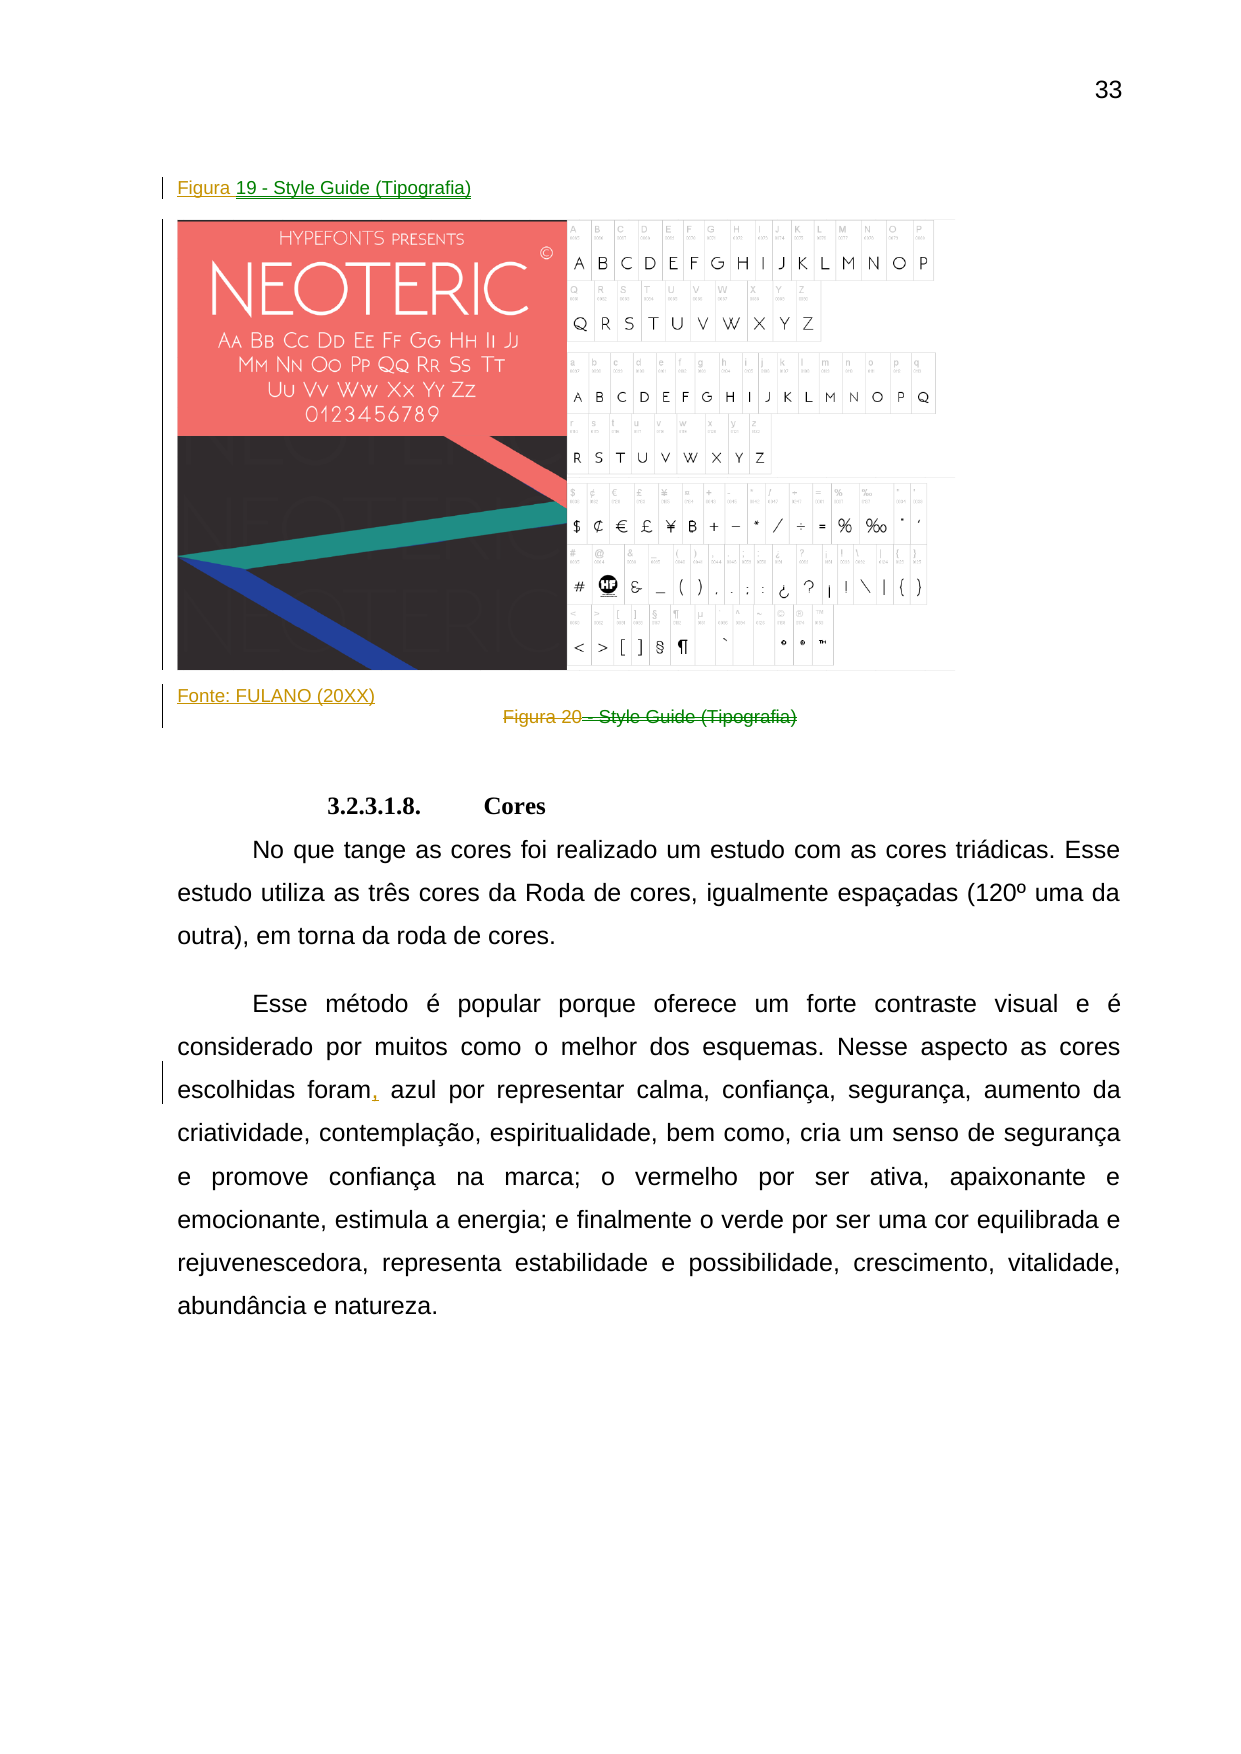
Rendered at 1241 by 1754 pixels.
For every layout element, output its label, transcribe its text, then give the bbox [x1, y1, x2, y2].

picture [177, 219, 956, 671]
list Cores [327, 791, 1122, 820]
text No que tange as cores foi realizado um estudo com as cores triádicas. Esse estudo utiliza as três cores da Roda de cores, igualmente espaçadas (120º uma da outra), em torna da roda de cores. [177, 834, 1122, 949]
text Esse método é popular porque oferece um forte contraste visual e é considerado por muitos como o melhor dos esquemas. Nesse aspecto as cores escolhidas foram azul por representar calma, confiança, segurança, aumento da criatividade, contemplação, espiritualidade, bem como, cria um senso de segurança e promove confiança na marca; o vermelho por ser ativa, apaixonante e emocionante, estimula a energia; e finalmente o verde por ser uma cor equilibrada e rejuvenescedora, representa estabilidade e possibilidade, crescimento, vitalidade, abundância e natureza. [177, 989, 1122, 1319]
